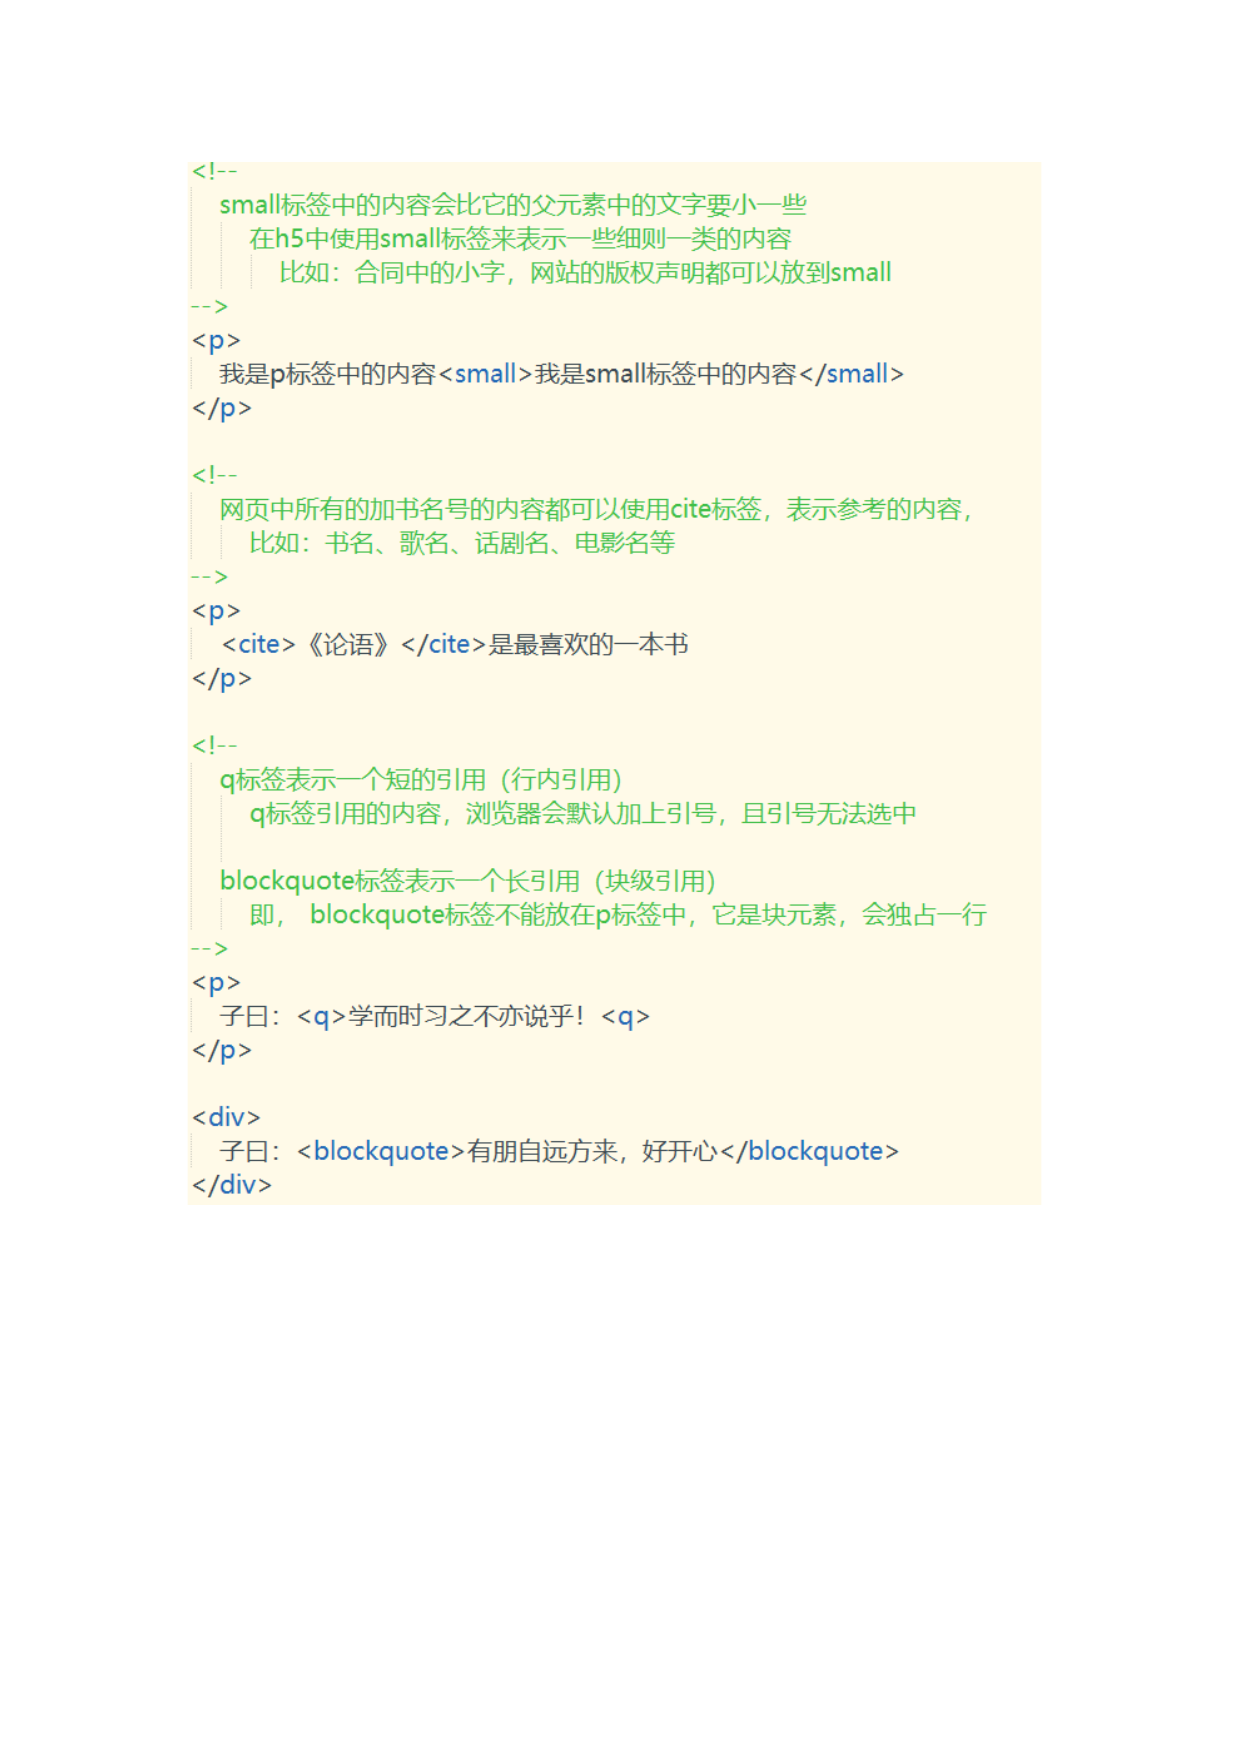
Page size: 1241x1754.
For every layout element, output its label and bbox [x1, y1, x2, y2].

picture [187, 162, 1042, 1205]
